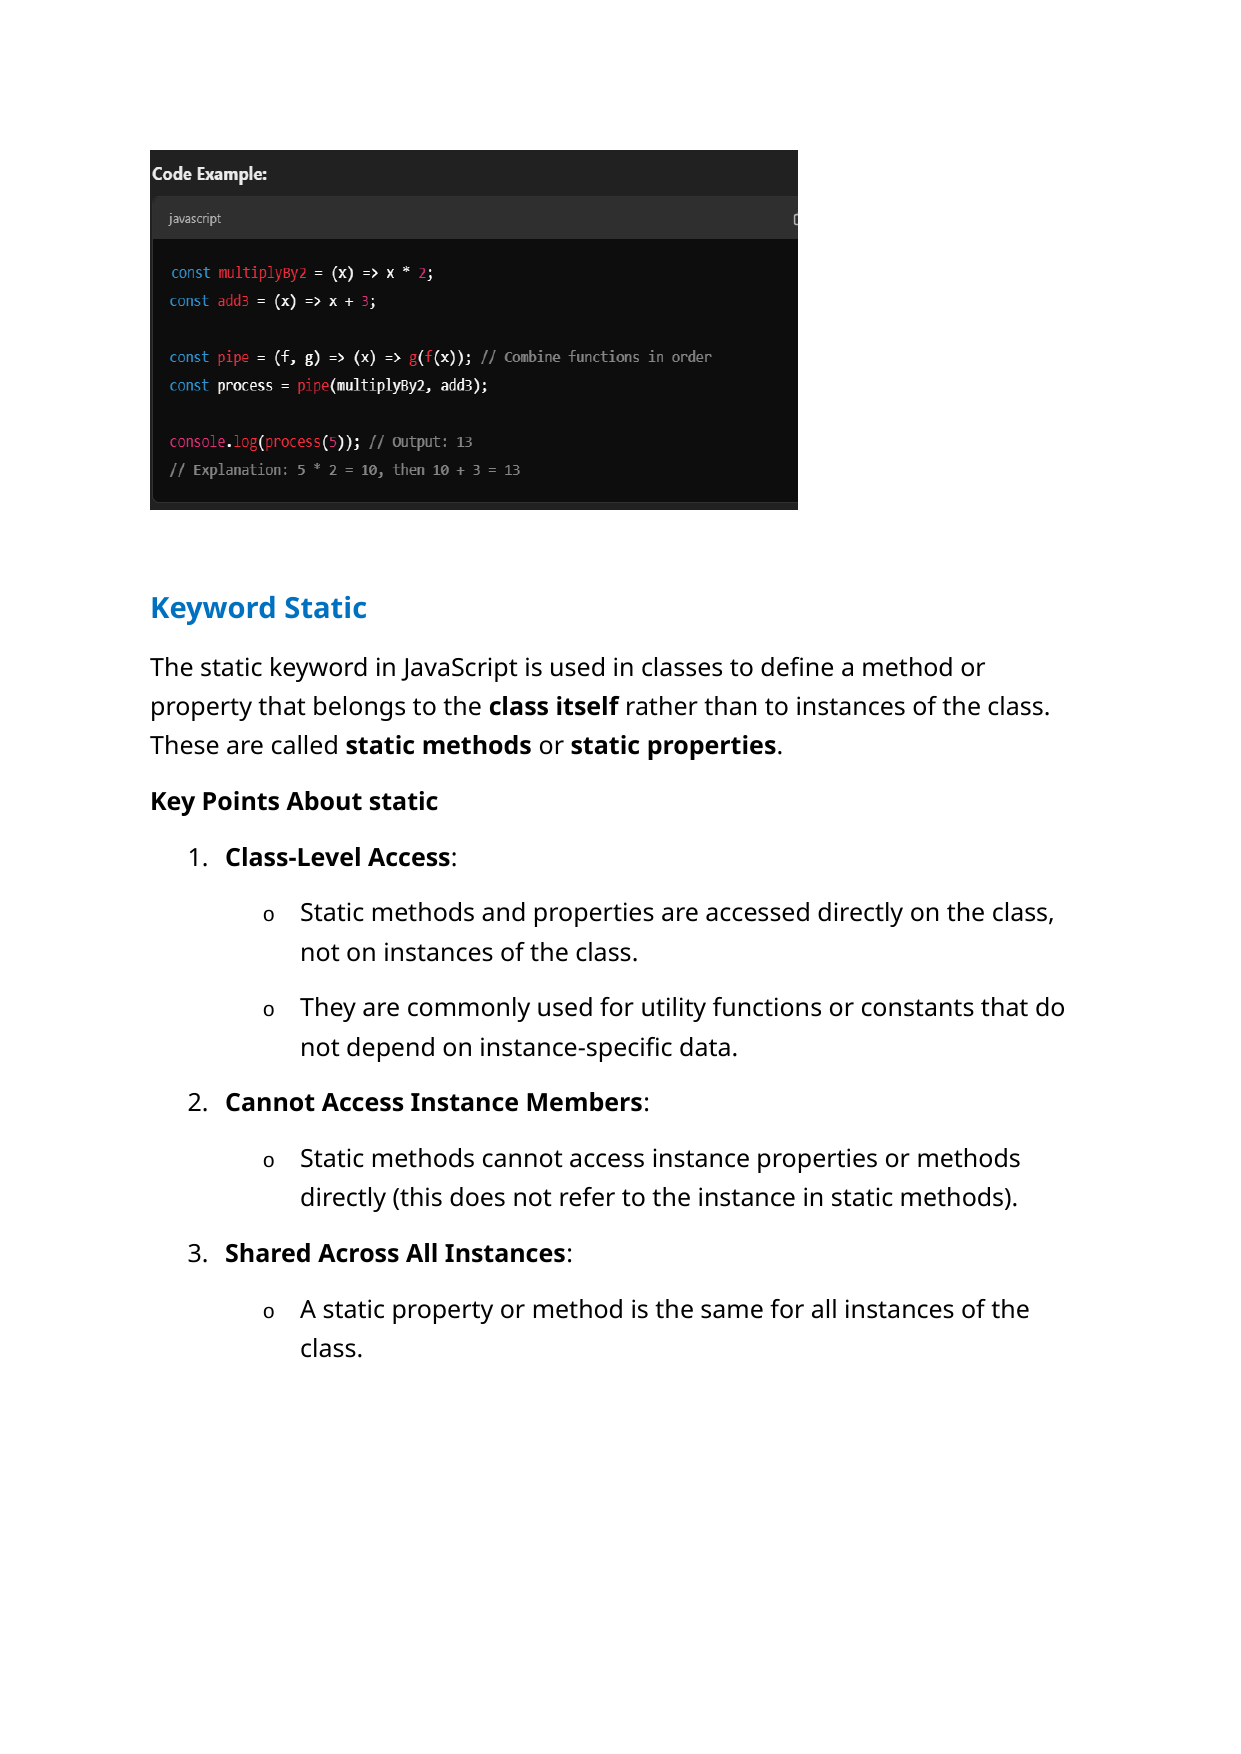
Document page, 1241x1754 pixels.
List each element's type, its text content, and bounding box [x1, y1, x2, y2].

list Shared Across All Instances: [187, 1236, 1090, 1270]
picture [150, 150, 798, 510]
text Keyword Static [150, 587, 1090, 627]
list Class-Level Access: [187, 839, 1090, 873]
list Static methods and properties are accessed directly on the class, not on instances of the class. [262, 895, 1090, 968]
text Key Points About static [150, 783, 1090, 817]
list Cannot Access Instance Members: [187, 1085, 1090, 1119]
list Static methods cannot access instance properties or methods directly (this does not refer to the instance in static methods). [262, 1141, 1090, 1214]
list They are commonly used for utility functions or constants that do not depend on instance-specific data. [262, 990, 1090, 1063]
list A static property or method is the same for all instances of the class. [262, 1292, 1090, 1365]
text The static keyword in JavaScript is used in classes to define a method or property that belongs to the class itself rather than to instances of the class. These are called static methods or static properties. [150, 649, 1090, 762]
